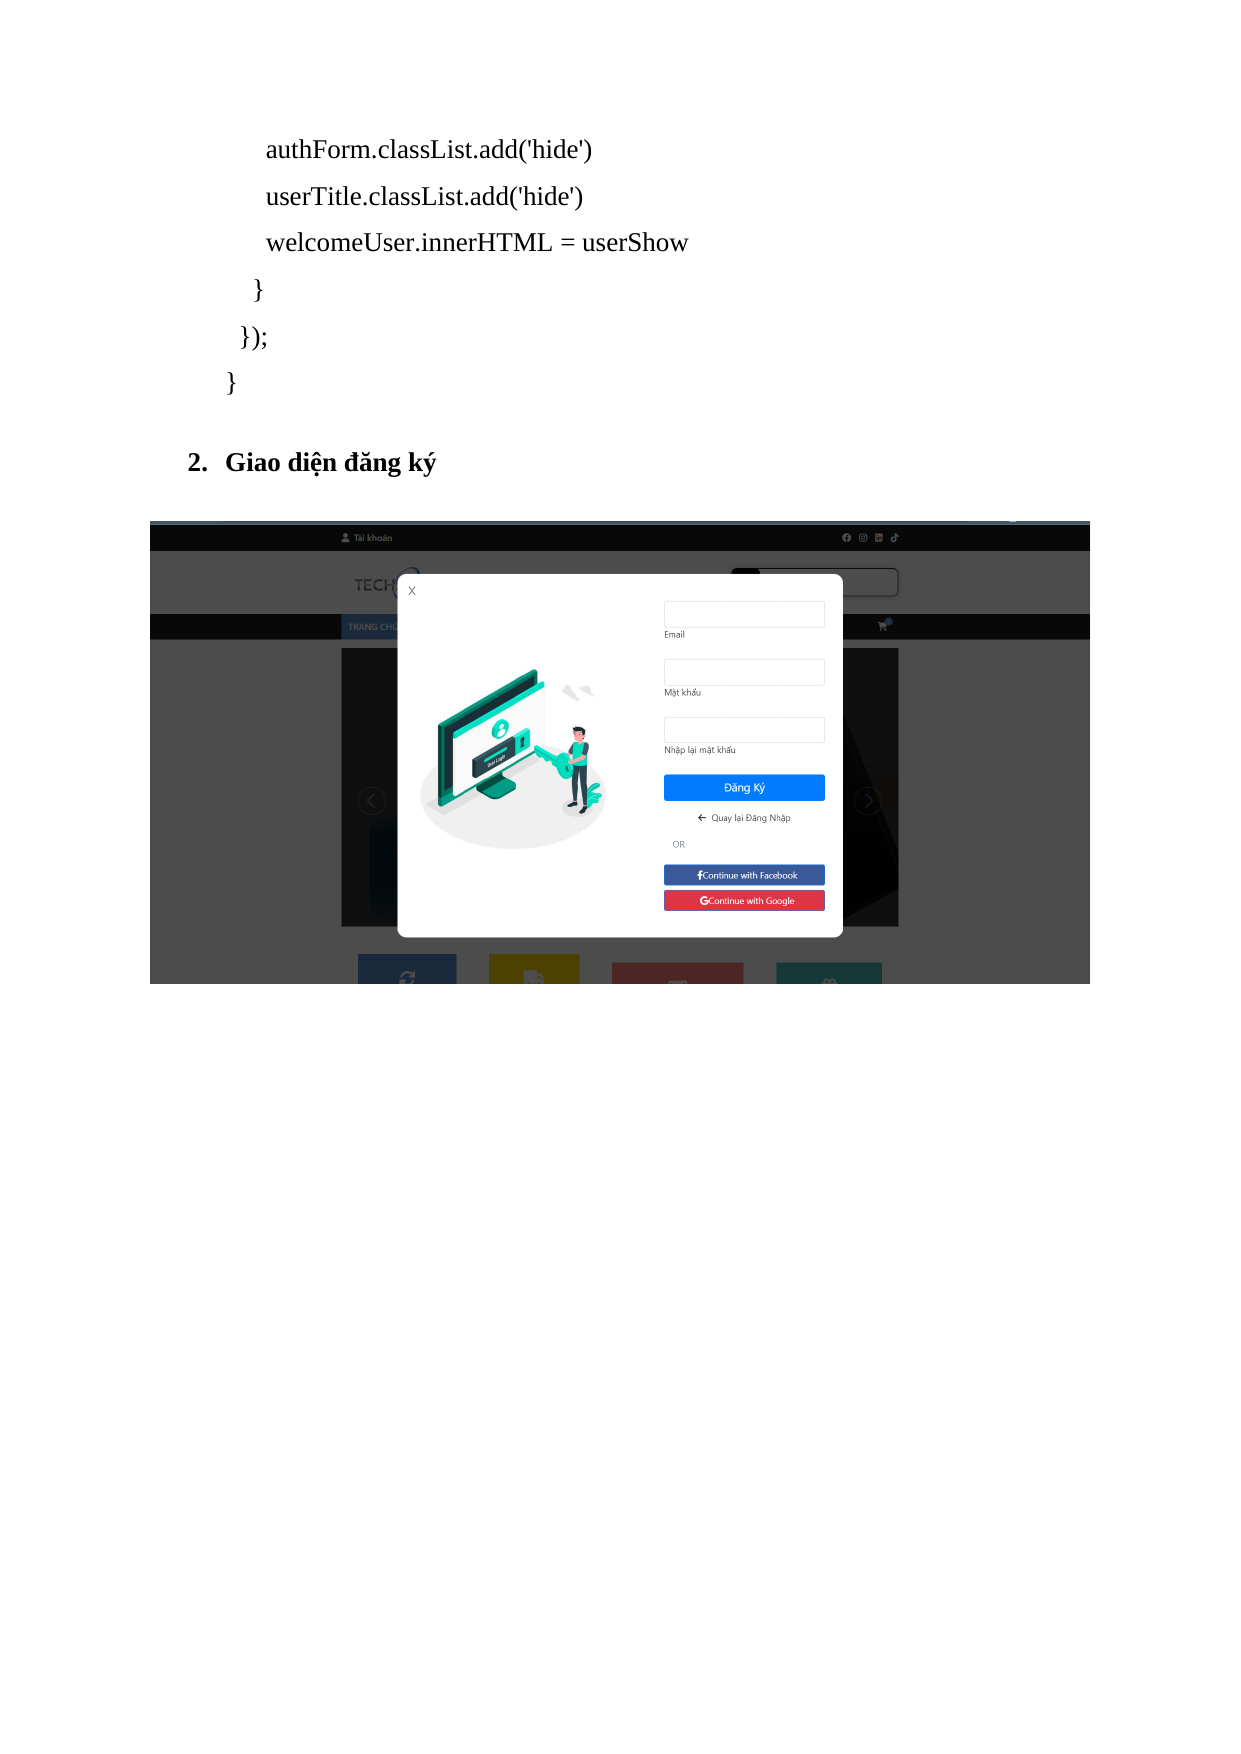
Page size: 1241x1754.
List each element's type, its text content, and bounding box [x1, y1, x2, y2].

picture [150, 521, 1091, 984]
text authForm.classList.add('hide') [150, 133, 1090, 164]
text } [150, 366, 1090, 397]
text welcomeUser.innerHTML = userShow [150, 226, 1090, 257]
text }); [150, 319, 1090, 351]
text userTitle.classList.add('hide') [150, 179, 1090, 211]
subtitle Giao diện đăng ký [187, 446, 1090, 477]
text } [150, 273, 1090, 304]
